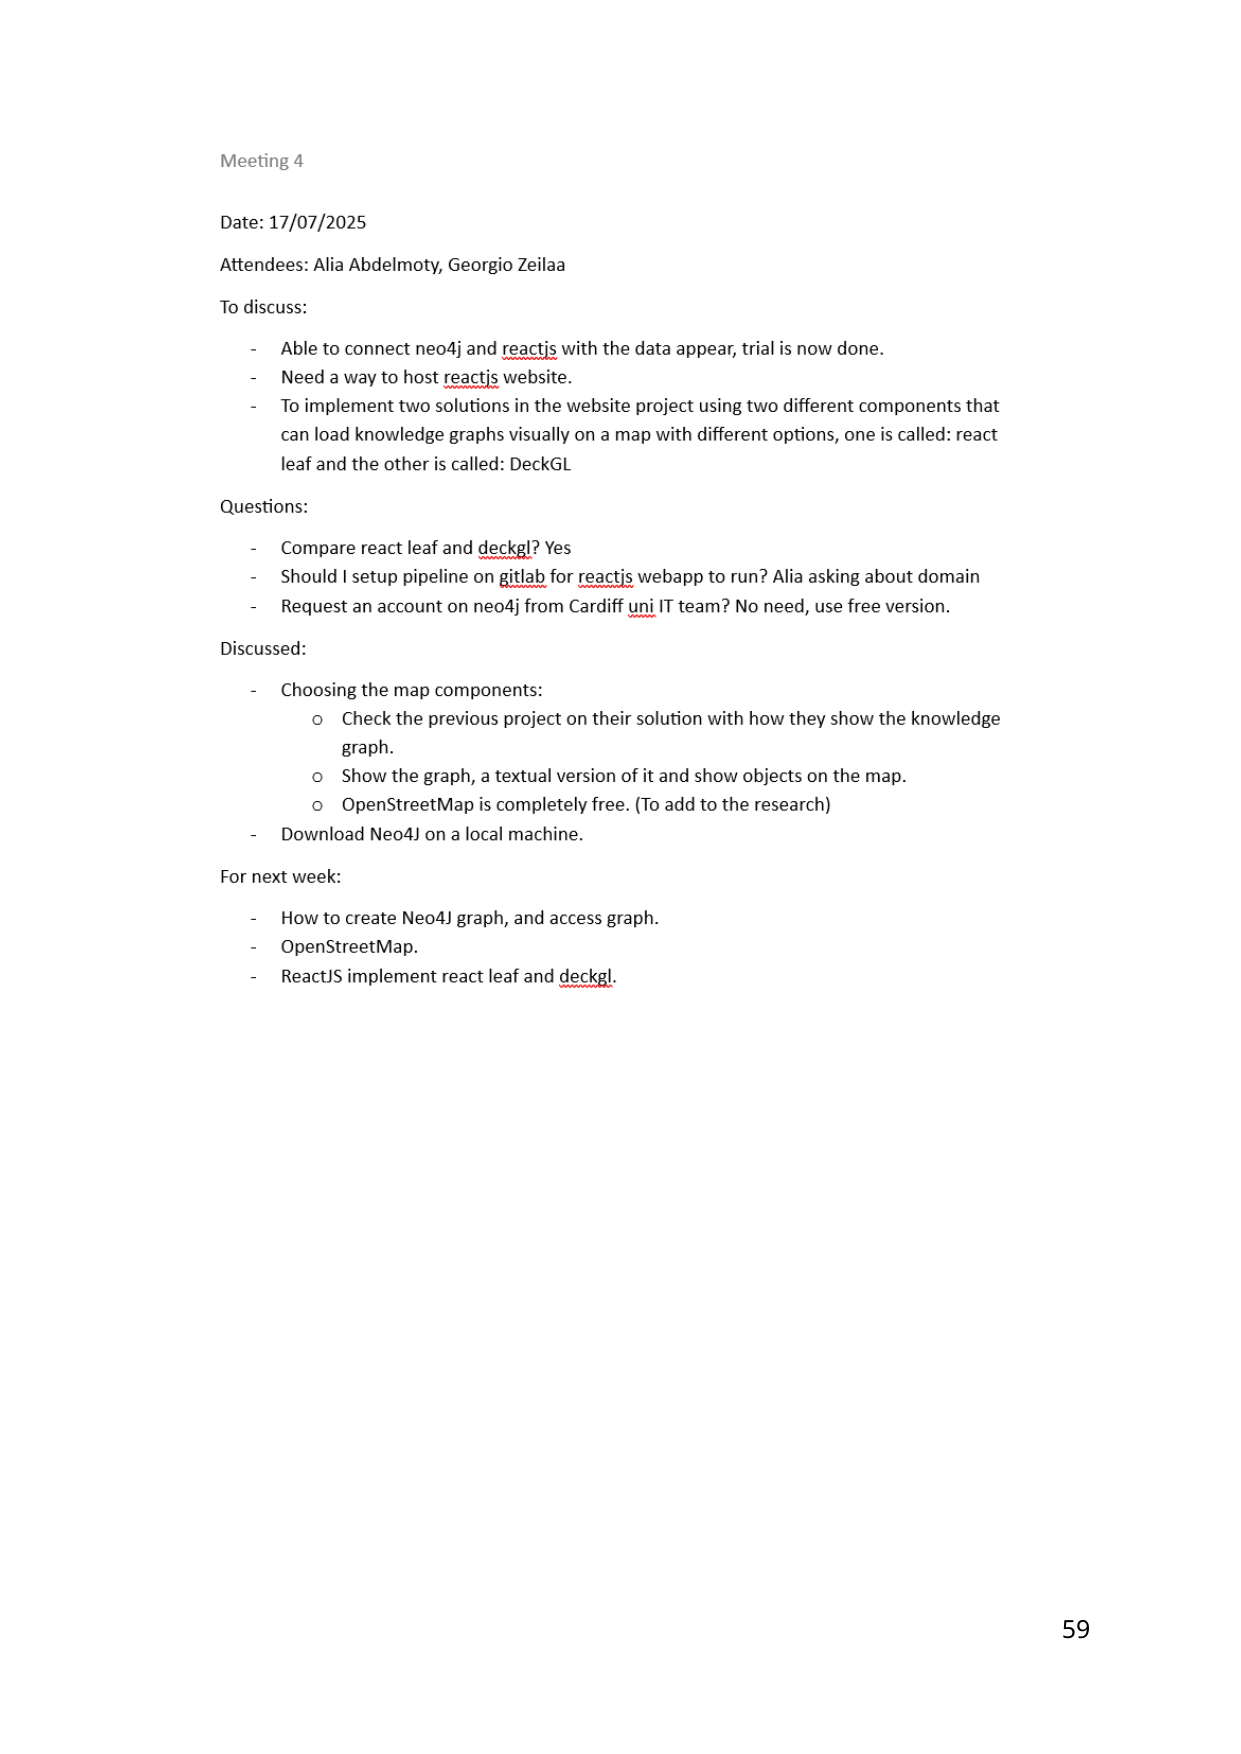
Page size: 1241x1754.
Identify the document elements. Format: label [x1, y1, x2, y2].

picture [150, 150, 1091, 992]
